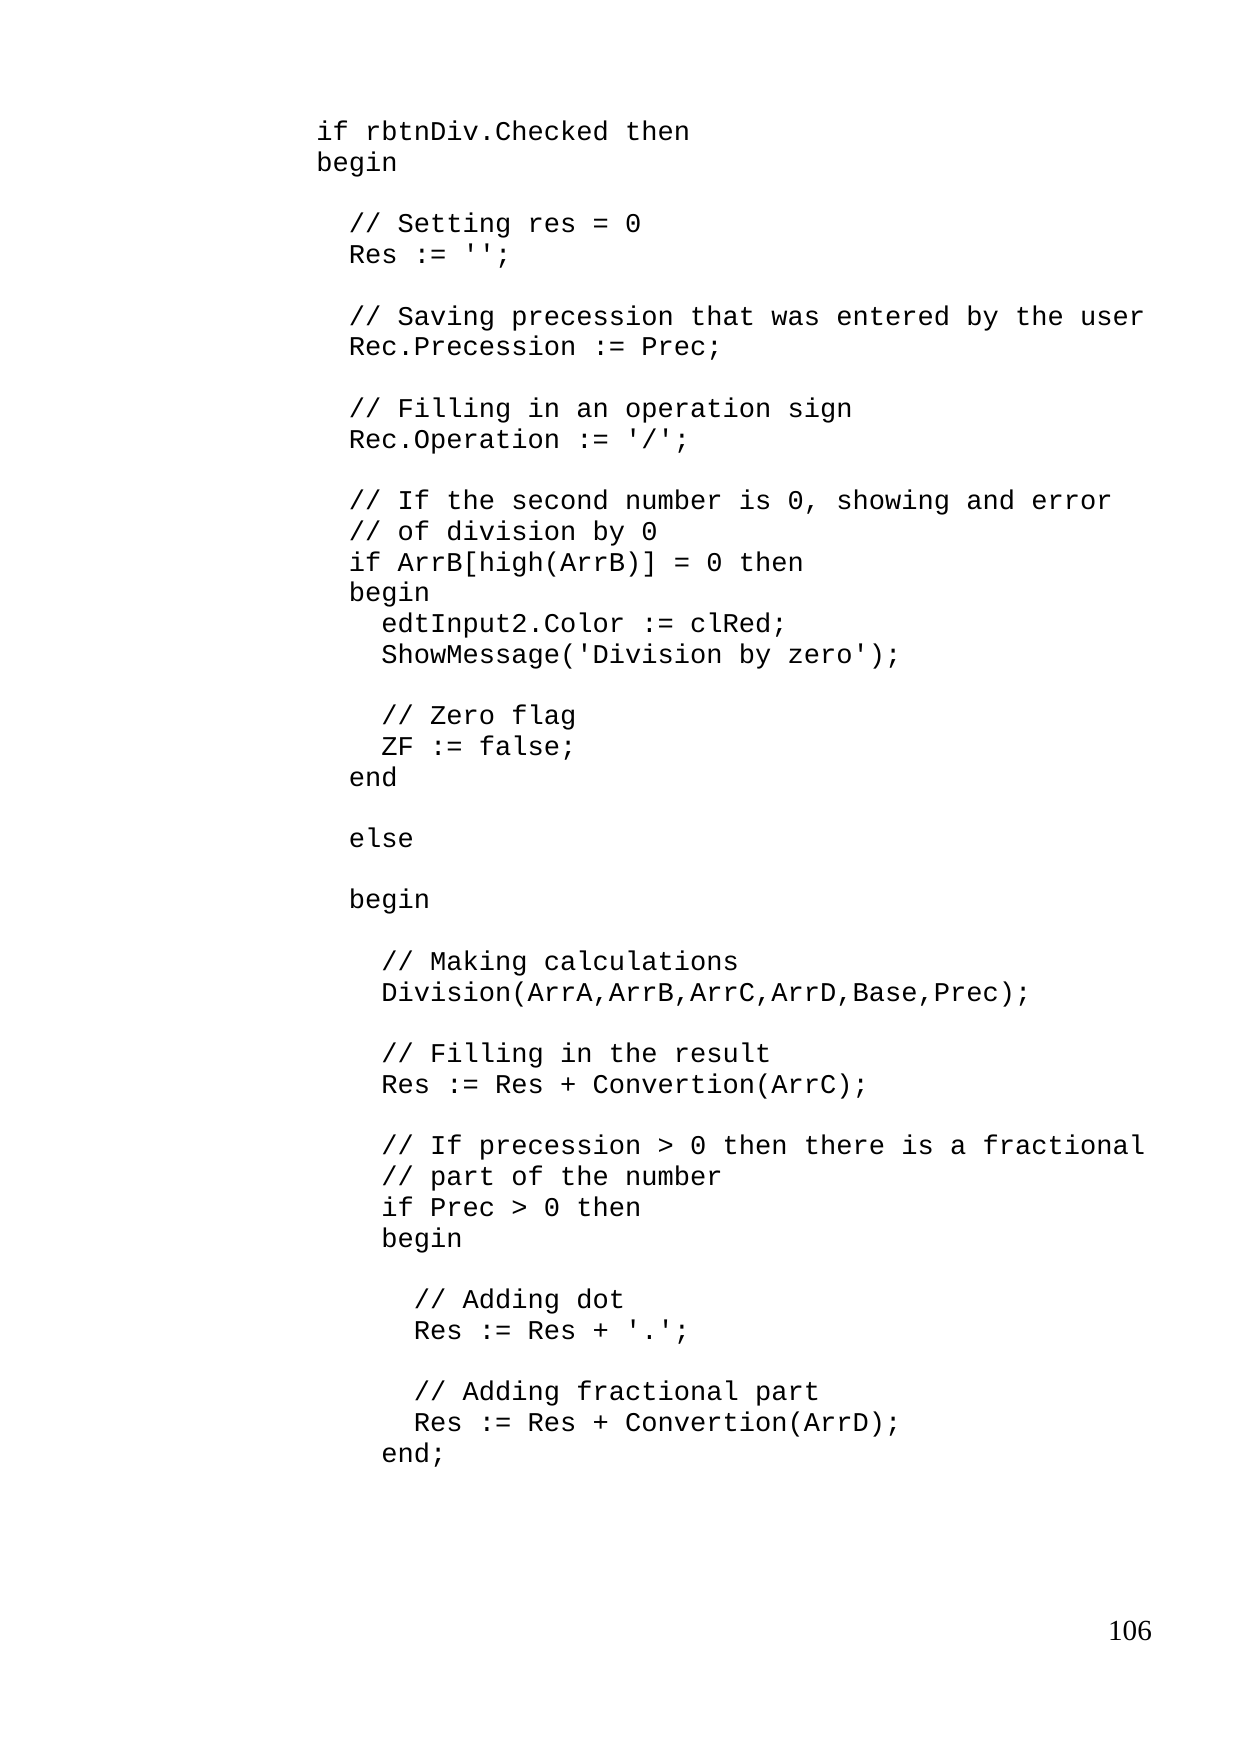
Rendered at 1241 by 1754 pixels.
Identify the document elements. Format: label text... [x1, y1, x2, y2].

text Res := ''; [177, 241, 1152, 272]
text // of division by 0 [177, 518, 1152, 548]
text Rec.Precession := Prec; [177, 333, 1152, 364]
text begin [177, 886, 1152, 917]
text edtInput2.Color := clRed; [177, 610, 1152, 641]
text else [177, 825, 1152, 856]
text // Making calculations [177, 948, 1152, 978]
text if Prec > 0 then [177, 1194, 1152, 1224]
text ShowMessage('Division by zero'); [177, 641, 1152, 671]
text begin [177, 579, 1152, 610]
text // Adding fractional part [177, 1378, 1152, 1409]
text end; [177, 1439, 1152, 1470]
text Rec.Operation := '/'; [177, 425, 1152, 456]
text // Filling in an operation sign [177, 395, 1152, 425]
text // Filling in the result [177, 1040, 1152, 1071]
text // If the second number is 0, showing and error [177, 487, 1152, 518]
text // Adding dot [177, 1286, 1152, 1317]
text Division(ArrA,ArrB,ArrC,ArrD,Base,Prec); [177, 978, 1152, 1009]
text end [177, 763, 1152, 794]
text Res := Res + '.'; [177, 1317, 1152, 1347]
text // If precession > 0 then there is a fractional [177, 1132, 1152, 1163]
text // Setting res = 0 [177, 210, 1152, 241]
text // part of the number [177, 1163, 1152, 1194]
text if ArrB[high(ArrB)] = 0 then [177, 548, 1152, 579]
text Res := Res + Convertion(ArrC); [177, 1071, 1152, 1101]
text begin [177, 149, 1152, 179]
text // Zero flag [177, 702, 1152, 733]
text begin [177, 1224, 1152, 1255]
text if rbtnDiv.Checked then [177, 118, 1152, 149]
text Res := Res + Convertion(ArrD); [177, 1409, 1152, 1439]
text ZF := false; [177, 733, 1152, 763]
text // Saving precession that was entered by the user [177, 302, 1152, 333]
